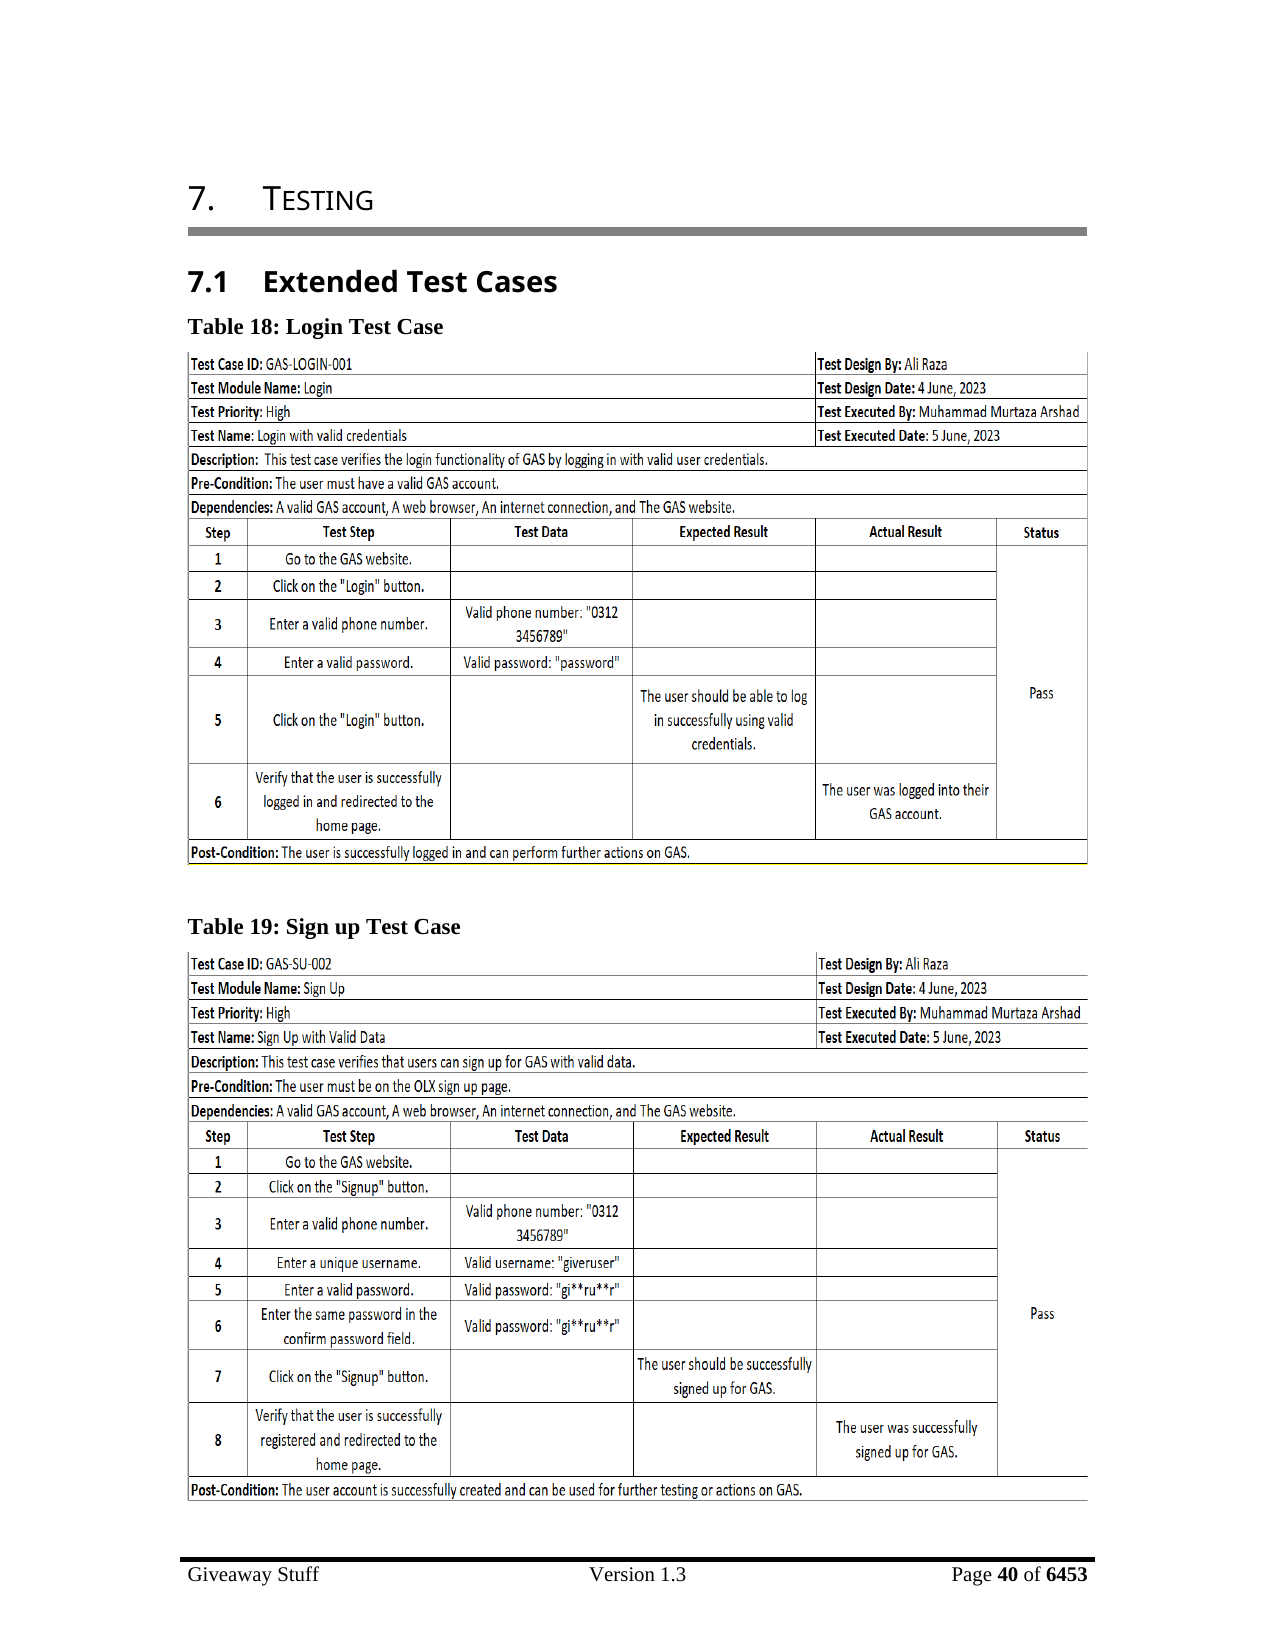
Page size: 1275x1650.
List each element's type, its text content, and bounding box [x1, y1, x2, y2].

picture [187, 952, 1088, 1501]
picture [187, 352, 1088, 865]
subtitle Extended Test Cases [187, 261, 1087, 301]
subtitle Testing [187, 175, 1087, 236]
